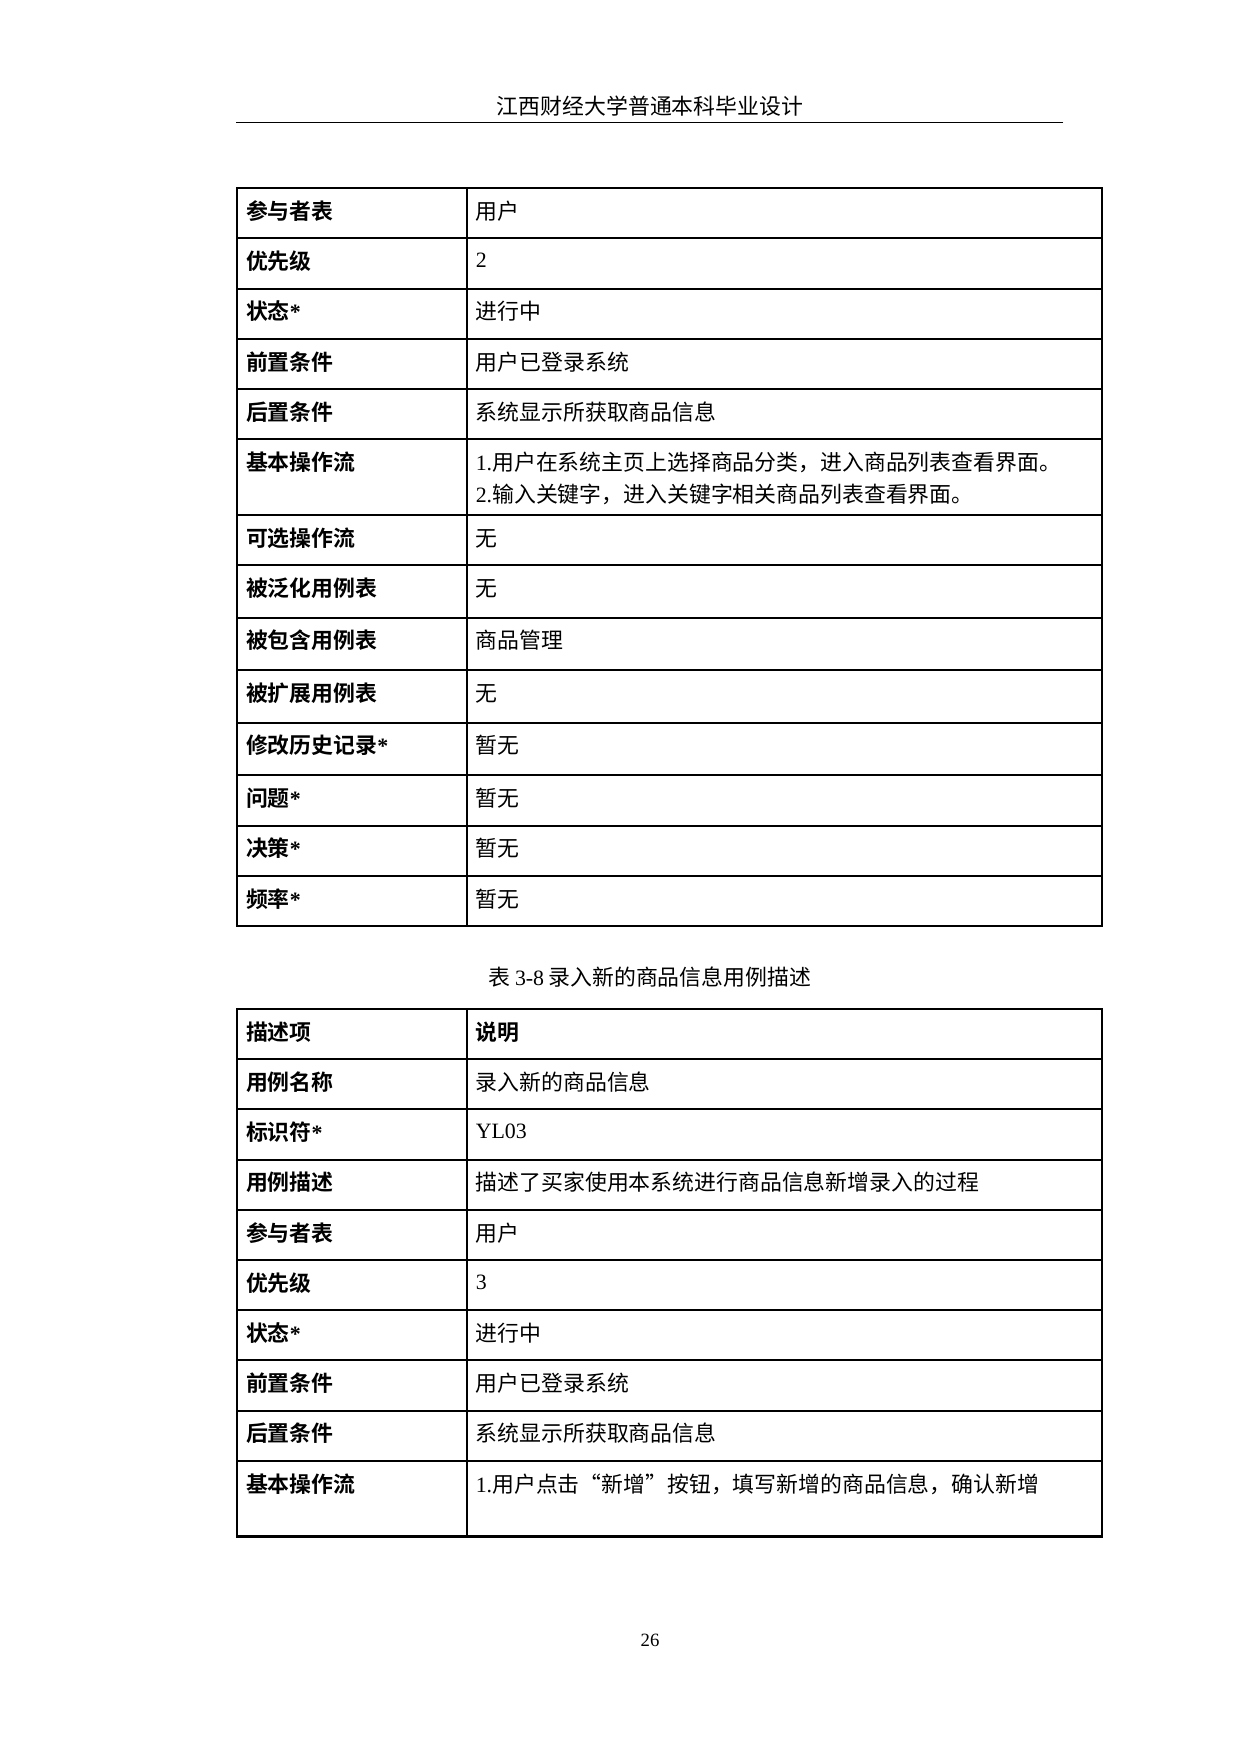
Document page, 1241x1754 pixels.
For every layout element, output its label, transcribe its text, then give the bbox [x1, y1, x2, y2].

table_cell 前置条件 [238, 340, 466, 388]
table_cell 基本操作流 [238, 440, 466, 514]
table_cell 可选操作流 [238, 516, 466, 564]
table_cell 用户已登录系统 [468, 1361, 1101, 1409]
table_cell 暂无 [468, 776, 1101, 824]
text 表3-8录入新的商品信息用例描述 [236, 959, 1063, 992]
table_cell 标识符* [238, 1110, 466, 1158]
table_cell 决策* [238, 827, 466, 875]
table_cell YL03 [468, 1110, 1101, 1158]
table_cell 系统显示所获取商品信息 [468, 390, 1101, 438]
table_cell 被扩展用例表 [238, 671, 466, 722]
table_cell 频率* [238, 877, 466, 925]
table_cell 后置条件 [238, 1412, 466, 1460]
table_cell 暂无 [468, 724, 1101, 774]
table_cell 被泛化用例表 [238, 566, 466, 617]
table_cell 问题* [238, 776, 466, 824]
table_cell 进行中 [468, 1311, 1101, 1359]
table_header 说明 [468, 1010, 1101, 1058]
table_cell 暂无 [468, 877, 1101, 925]
table_cell 系统显示所获取商品信息 [468, 1412, 1101, 1460]
table_cell 用户 [468, 189, 1101, 237]
table_cell 状态* [238, 290, 466, 338]
table_cell 录入新的商品信息 [468, 1060, 1101, 1108]
table_cell 用例描述 [238, 1161, 466, 1209]
table_cell 进行中 [468, 290, 1101, 338]
table_cell 修改历史记录* [238, 724, 466, 774]
table_cell 基本操作流 [238, 1462, 466, 1535]
table_cell 优先级 [238, 239, 466, 287]
table_cell 暂无 [468, 827, 1101, 875]
table_cell 状态* [238, 1311, 466, 1359]
table_cell 描述了买家使用本系统进行商品信息新增录入的过程 [468, 1161, 1101, 1209]
table_cell 后置条件 [238, 390, 466, 438]
table_cell 无 [468, 566, 1101, 617]
table_cell 用例名称 [238, 1060, 466, 1108]
table_cell 无 [468, 671, 1101, 722]
table_header 描述项 [238, 1010, 466, 1058]
table_cell 2 [468, 239, 1101, 287]
table_cell 无 [468, 516, 1101, 564]
table_cell 前置条件 [238, 1361, 466, 1409]
table_cell 1.用户在系统主页上选择商品分类，进入商品列表查看界面。 2.输入关键字，进入关键字相关商品列表查看界面。 [468, 440, 1101, 514]
table_cell 3 [468, 1261, 1101, 1309]
table_cell 被包含用例表 [238, 619, 466, 669]
table_cell 参与者表 [238, 189, 466, 237]
table_cell 优先级 [238, 1261, 466, 1309]
table_cell 商品管理 [468, 619, 1101, 669]
table_cell 用户已登录系统 [468, 340, 1101, 388]
table_cell 用户 [468, 1211, 1101, 1259]
table_cell 1.用户点击“新增”按钮，填写新增的商品信息，确认新增 [468, 1462, 1101, 1535]
table_cell 参与者表 [238, 1211, 466, 1259]
